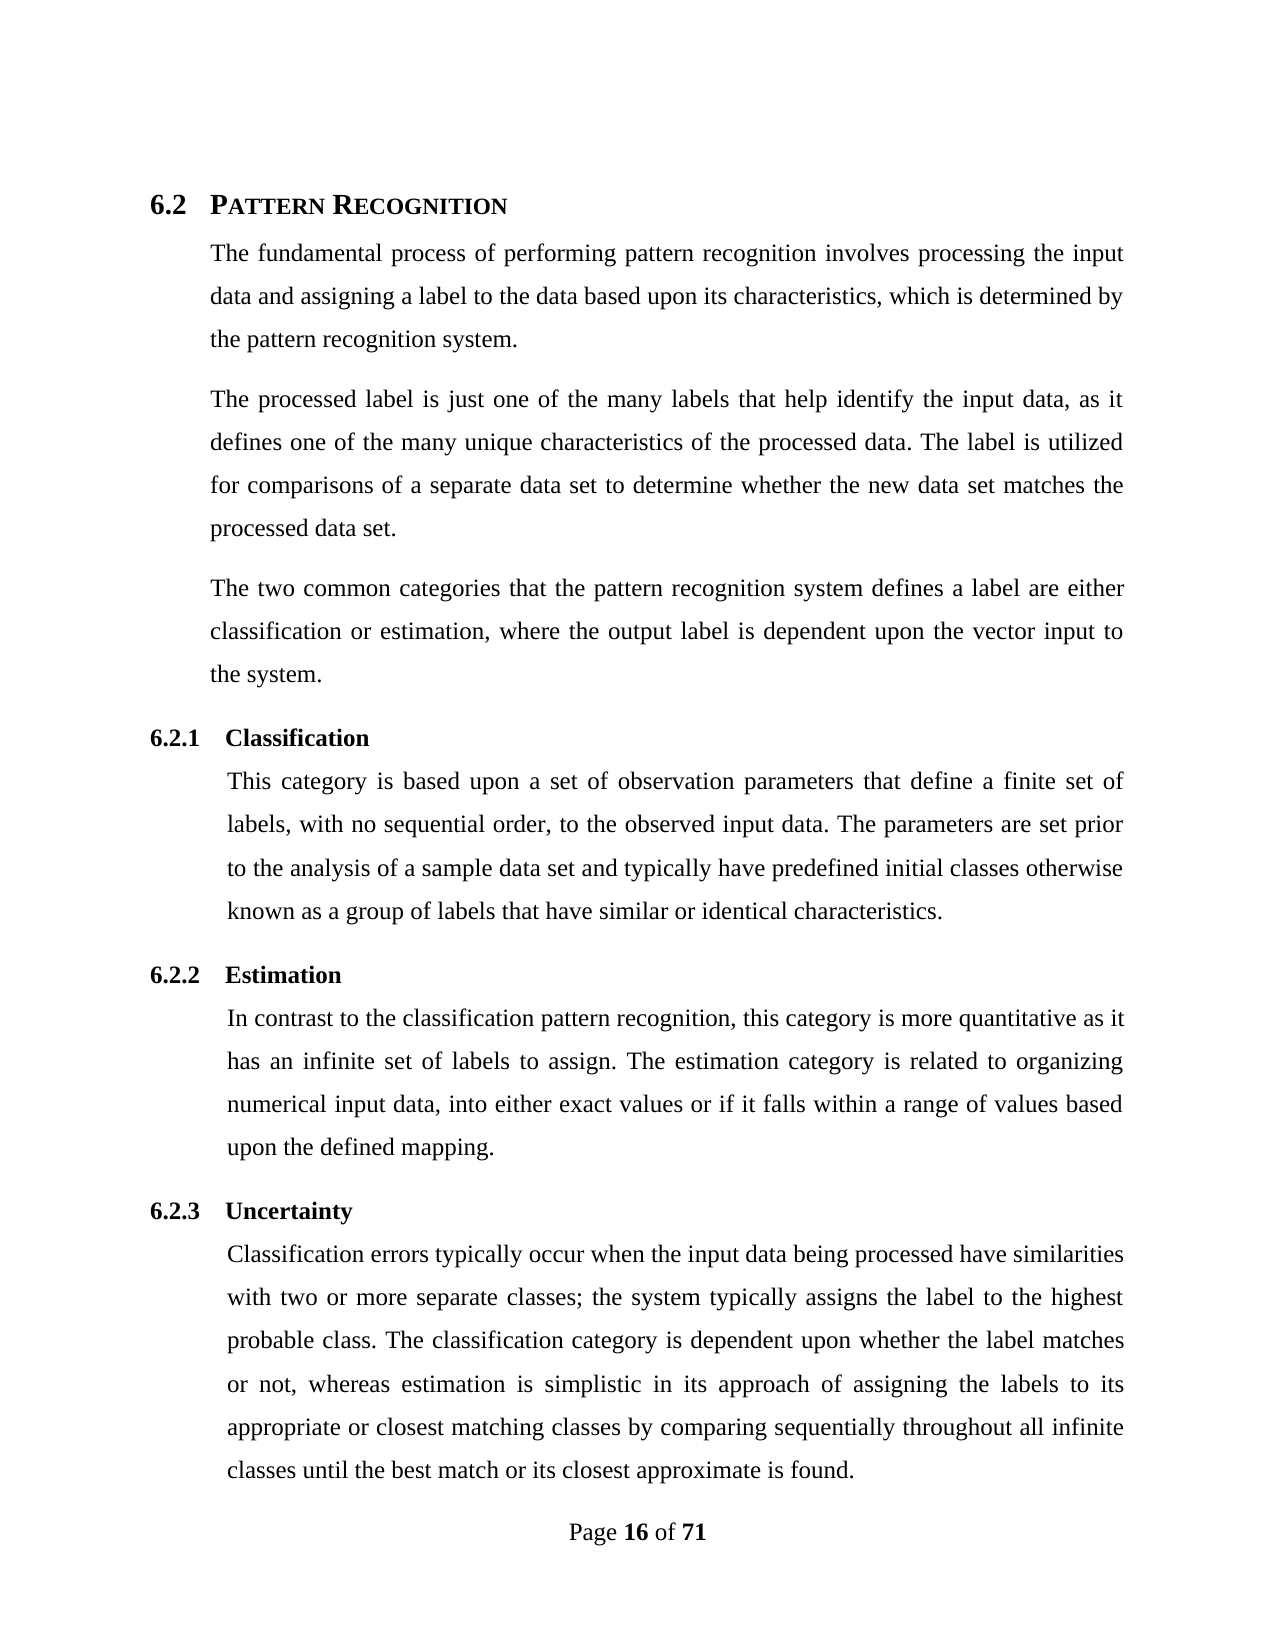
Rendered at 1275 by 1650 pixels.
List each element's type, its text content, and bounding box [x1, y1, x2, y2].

text In contrast to the classification pattern recognition, this category is more quantitative as it has an infinite set of labels to assign. The estimation category is related to organizing numerical input data, into either exact values or if it falls within a range of values based upon the defined mapping. [227, 1003, 1125, 1161]
subtitle Estimation [150, 960, 1125, 988]
text This category is based upon a set of observation parameters that define a finite set of labels, with no sequential order, to the observed input data. The parameters are set prior to the analysis of a sample data set and typically have predefined initial classes otherwise known as a group of labels that have similar or identical characteristics. [227, 766, 1125, 924]
text Classification errors typically occur when the input data being processed have similarities with two or more separate classes; the system typically assigns the label to the highest probable class. The classification category is dependent upon whether the label matches or not, whereas estimation is simplistic in its approach of assigning the labels to its appropriate or closest matching classes by comparing sequentially throughout all infinite classes until the best match or its closest approximate is found. [227, 1239, 1125, 1484]
subtitle Pattern Recognition [150, 187, 1125, 221]
subtitle Uncertainty [150, 1196, 1125, 1225]
text The two common categories that the pattern recognition system defines a label are either classification or estimation, where the output label is dependent upon the vector input to the system. [210, 573, 1125, 688]
subtitle Classification [150, 723, 1125, 752]
text The processed label is just one of the many labels that help identify the input data, as it defines one of the many unique characteristics of the processed data. The label is utilized for comparisons of a separate data set to determine whether the new data set matches the processed data set. [210, 384, 1125, 542]
text The fundamental process of performing pattern recognition involves processing the input data and assigning a label to the data based upon its characteristics, which is determined by the pattern recognition system. [210, 238, 1125, 353]
